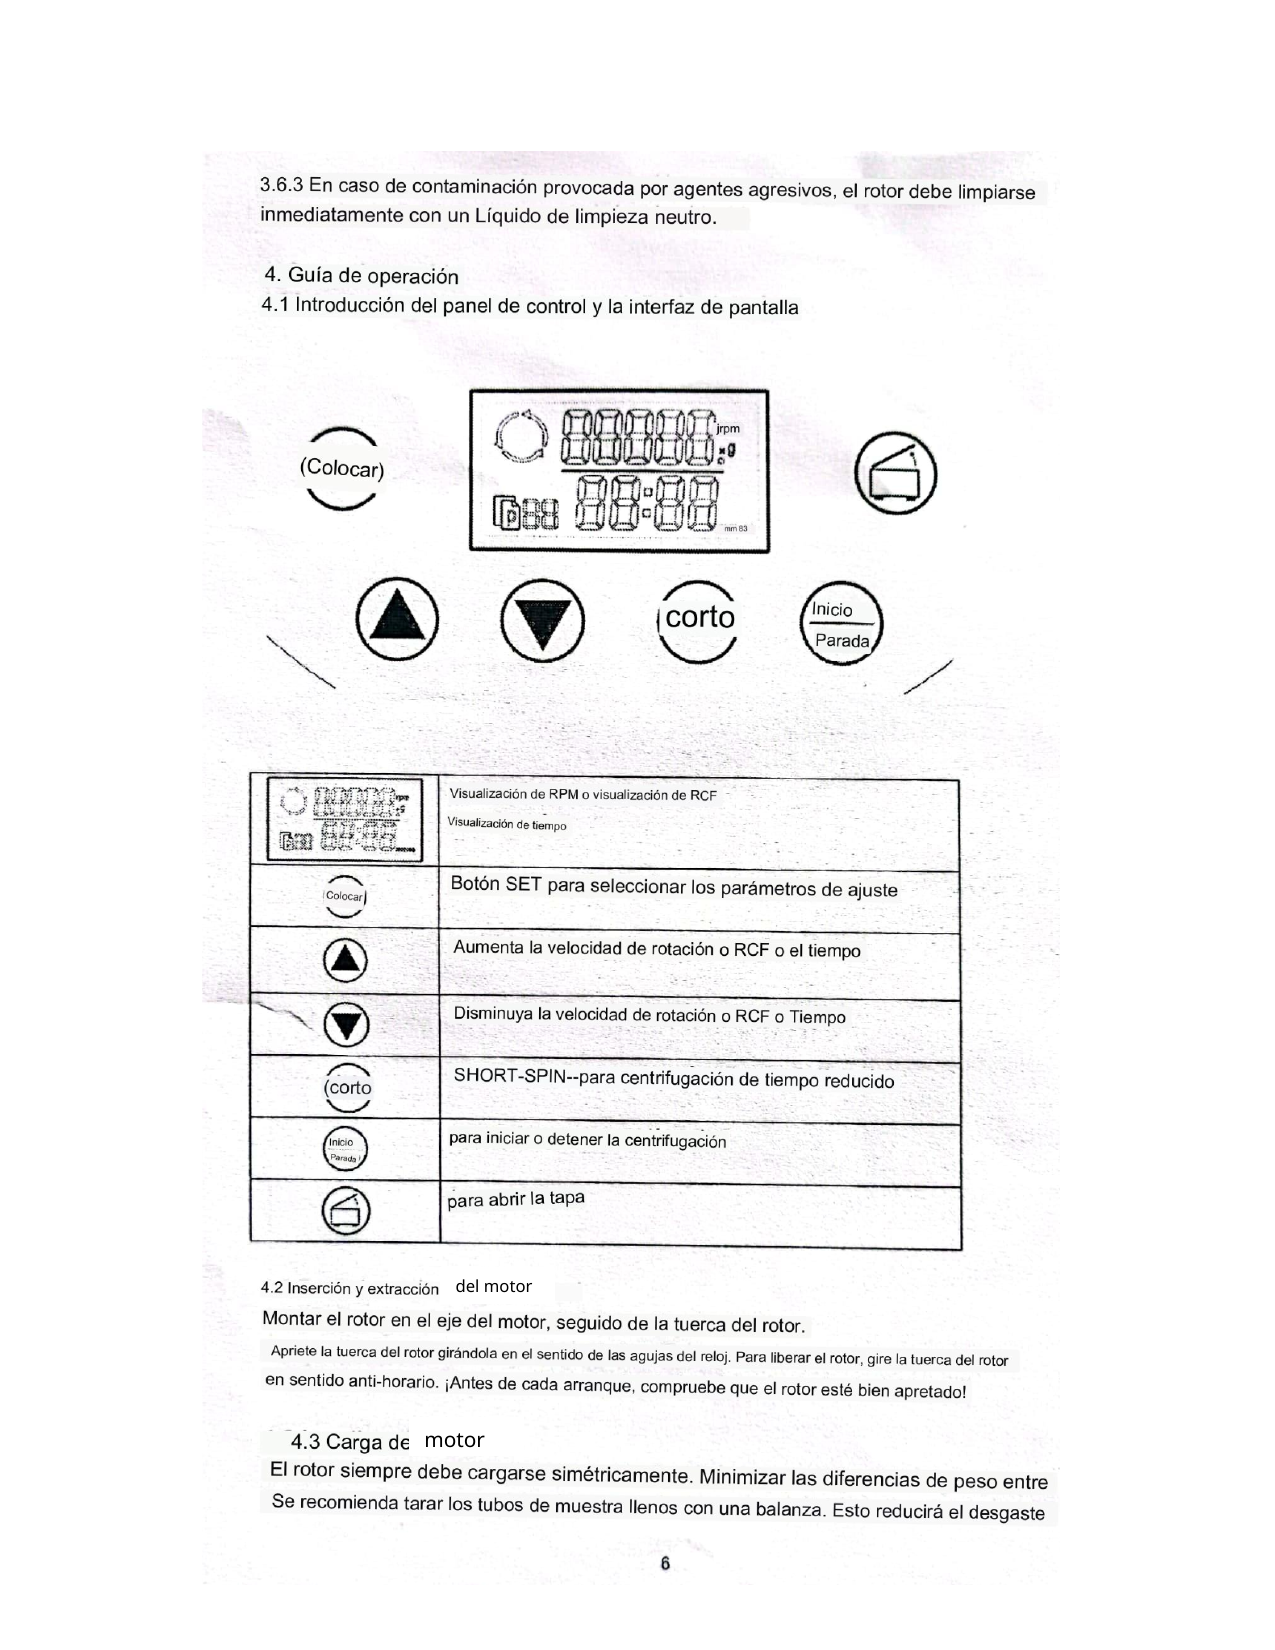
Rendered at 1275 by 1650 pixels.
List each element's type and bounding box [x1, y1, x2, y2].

picture [202, 151, 1060, 1585]
